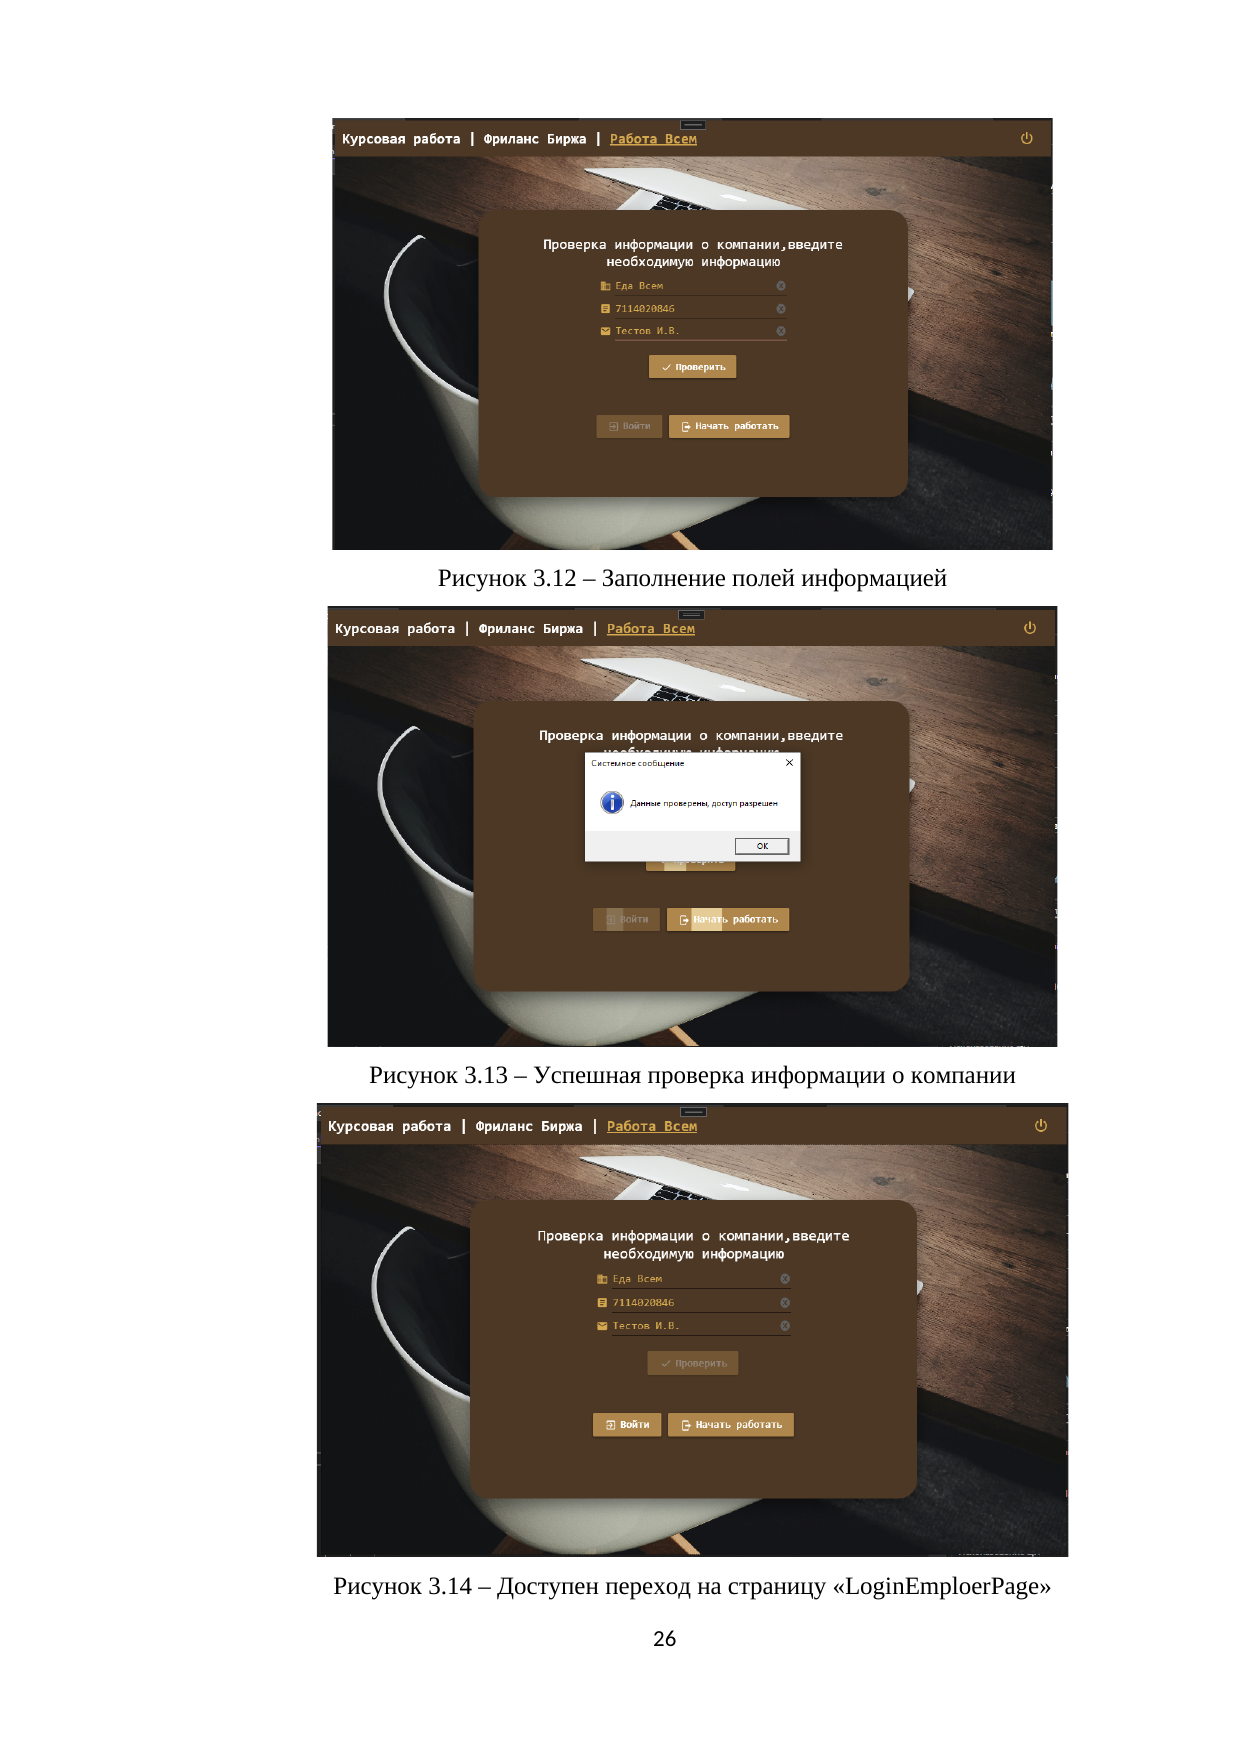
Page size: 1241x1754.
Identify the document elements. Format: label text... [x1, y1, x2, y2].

text Рисунок 3.12 – Заполнение полей информацией [177, 563, 1152, 592]
text Рисунок 3.13 – Успешная проверка информации о компании [177, 1060, 1152, 1089]
picture [327, 606, 1058, 1047]
picture [332, 118, 1053, 550]
text Рисунок 3.14 – Доступен переход на страницу «LoginEmploerPage» [177, 1571, 1152, 1599]
picture [316, 1103, 1069, 1557]
